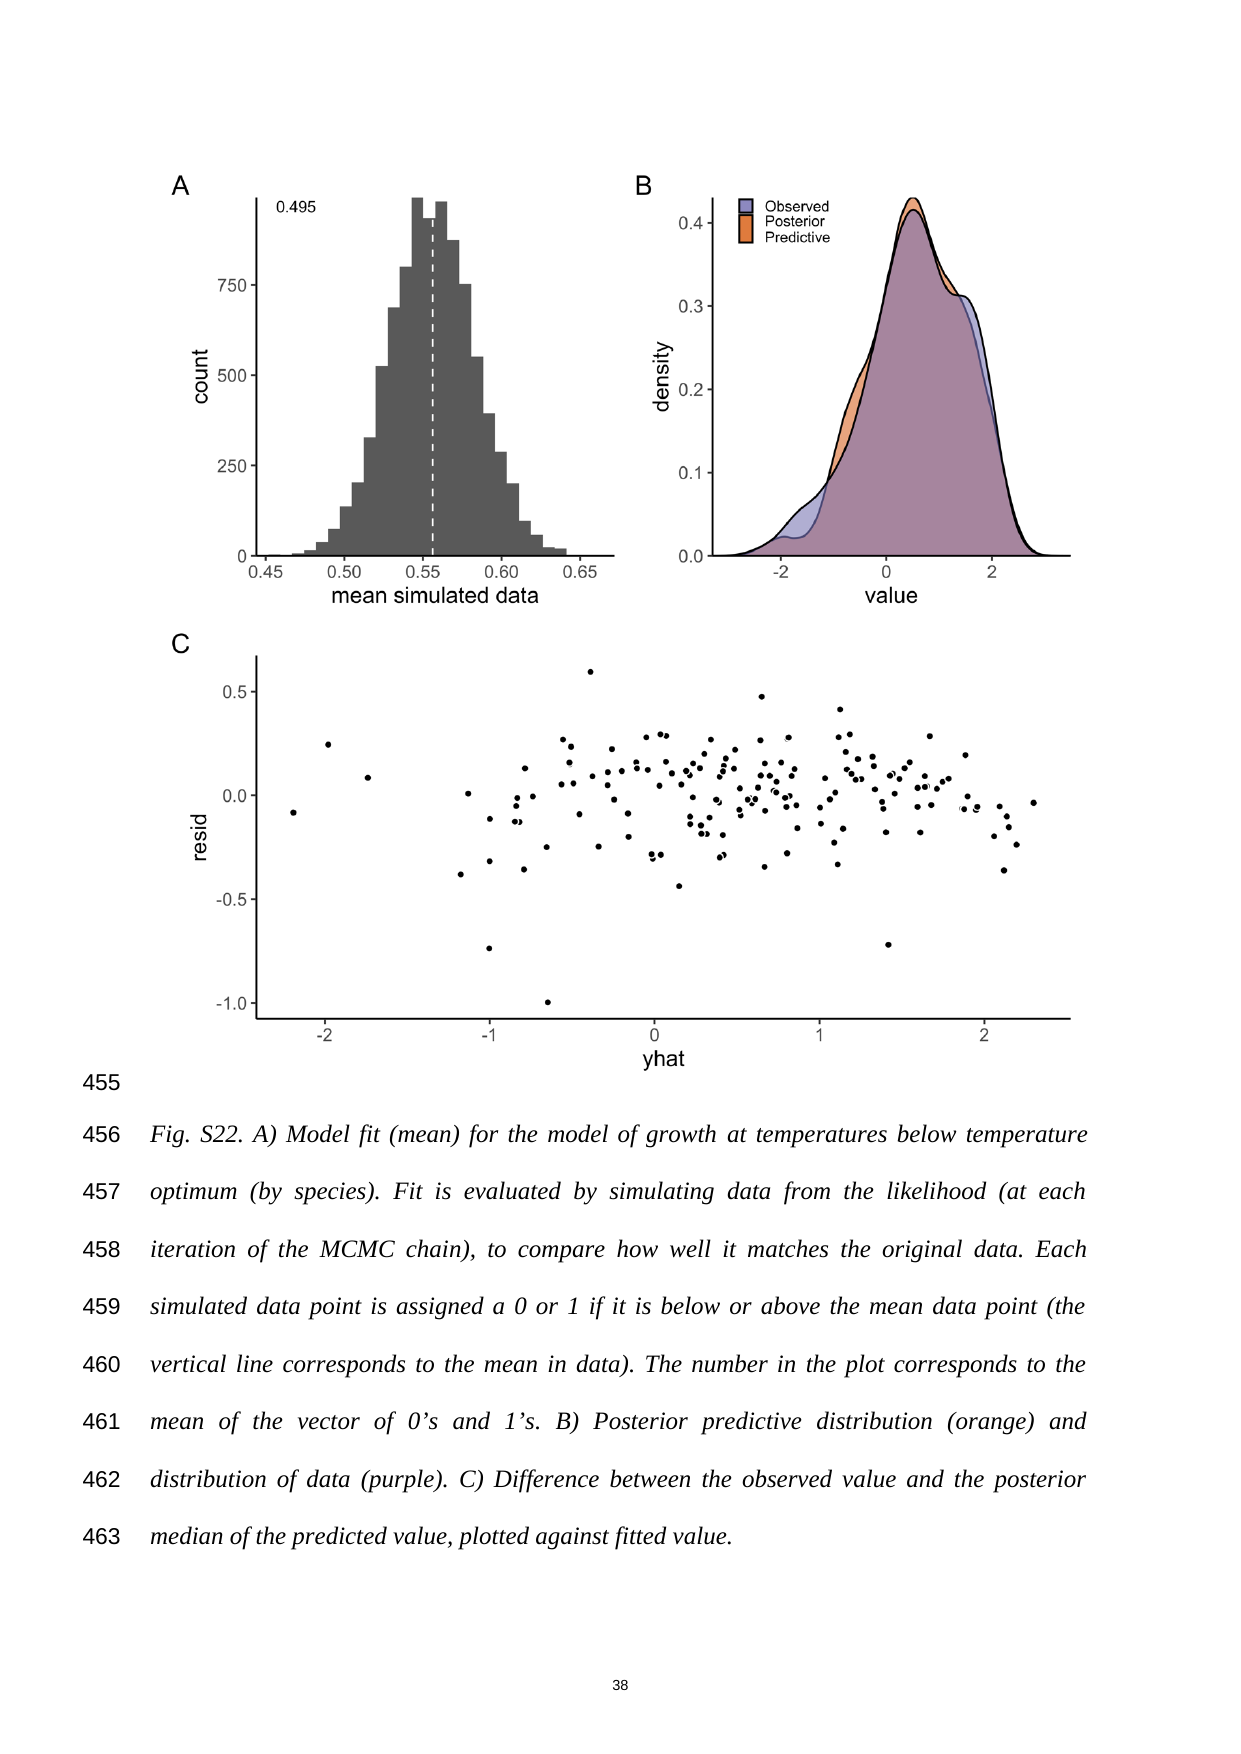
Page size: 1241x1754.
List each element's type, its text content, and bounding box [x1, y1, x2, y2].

picture [150, 150, 1091, 1091]
text Fig. S22. A) Model fit (mean) for the model of growth at temperatures below temperature optimum (by species). Fit is evaluated by simulating data from the likelihood (at each iteration of the MCMC chain), to compare how well it matches the original data. Each simulated data point is assigned a 0 or 1 if it is below or above the mean data point (the vertical line corresponds to the mean in data). The number in the plot corresponds to the mean of the vector of 0’s and 1’s. B) Posterior predictive distribution (orange) and distribution of data (purple). C) Difference between the observed value and the posterior median of the predicted value, plotted against fitted value. [150, 1119, 1090, 1550]
